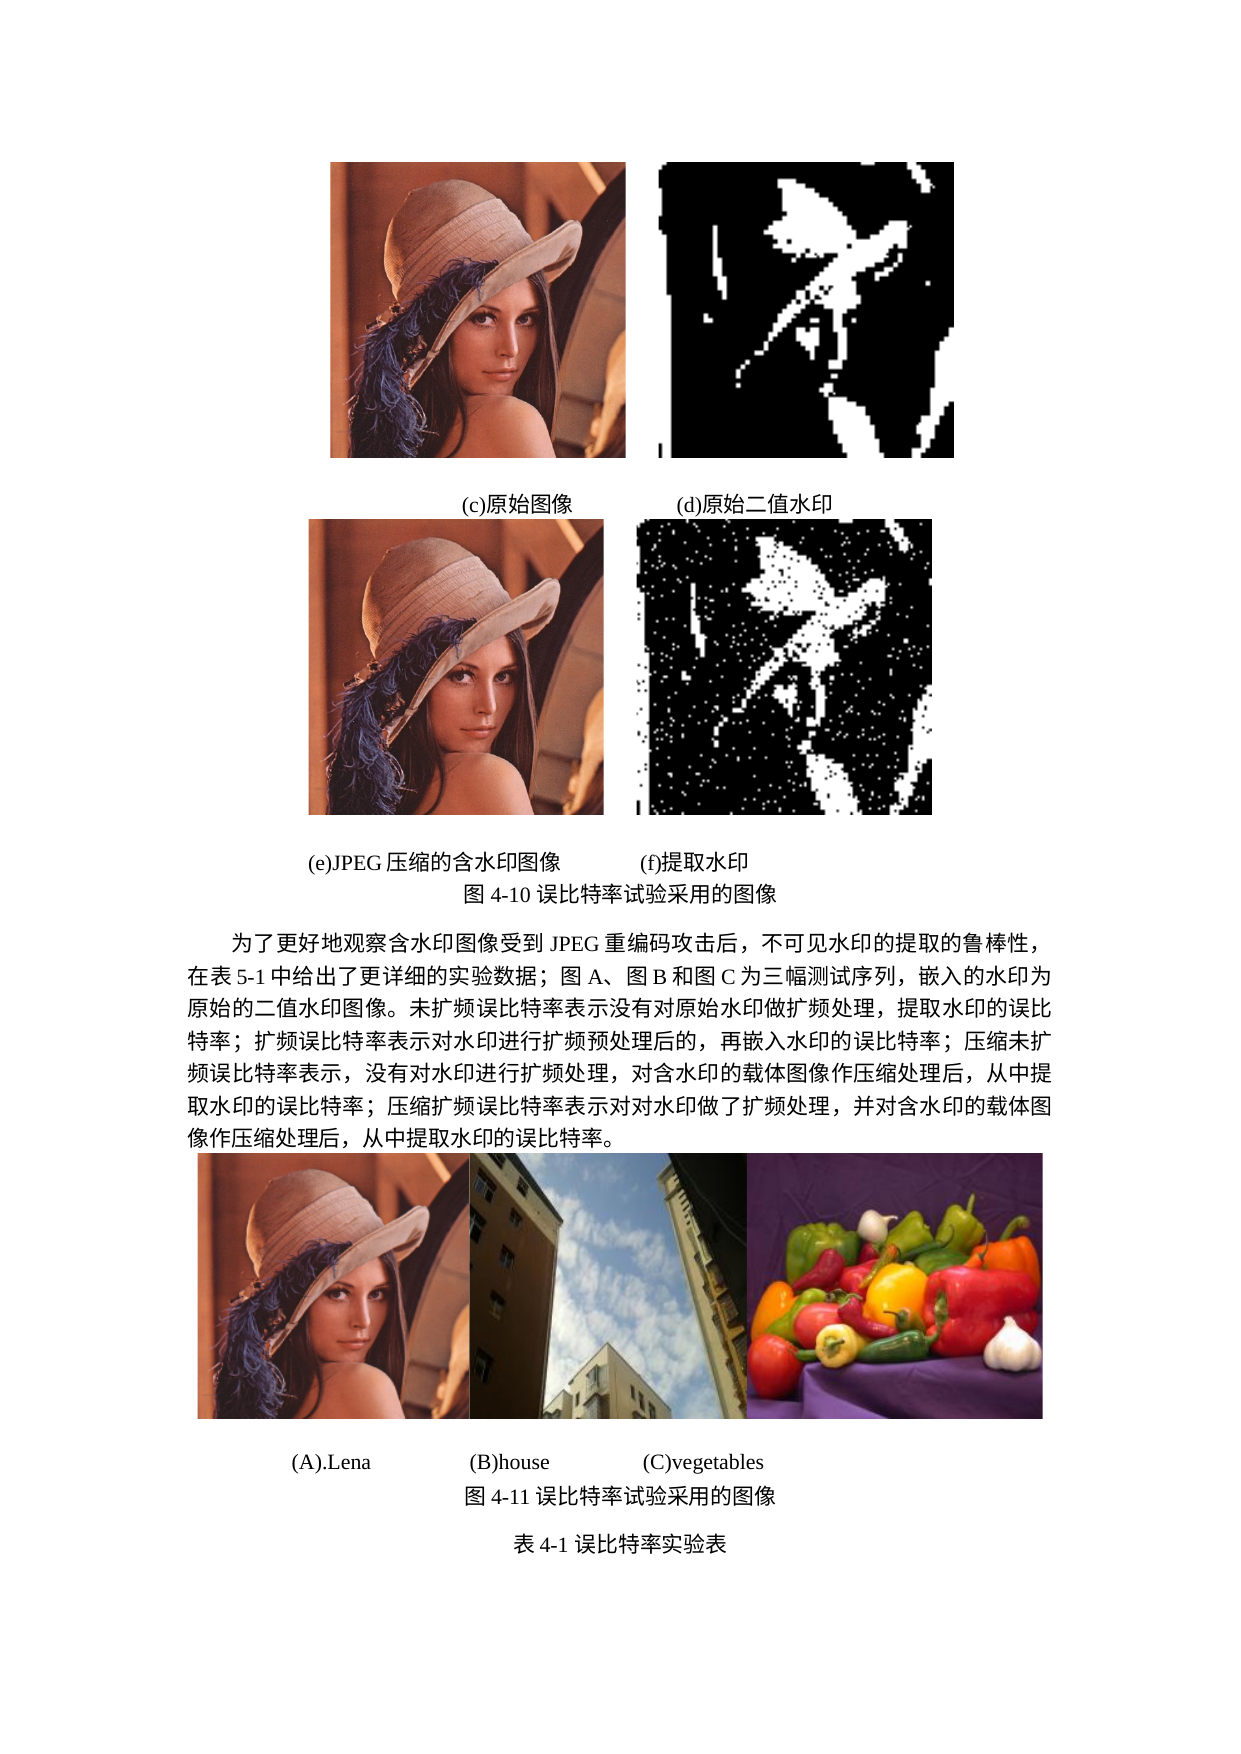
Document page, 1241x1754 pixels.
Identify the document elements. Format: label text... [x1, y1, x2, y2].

text 为了更好地观察含水印图像受到JPEG重编码攻击后，不可见水印的提取的鲁棒性，在表5-1中给出了更详细的实验数据；图A、图B和图C为三幅测试序列，嵌入的水印为原始的二值水印图像。未扩频误比特率表示没有对原始水印做扩频处理，提取水印的误比特率；扩频误比特率表示对水印进行扩频预处理后的，再嵌入水印的误比特率；压缩未扩频误比特率表示，没有对水印进行扩频处理，对含水印的载体图像作压缩处理后，从中提取水印的误比特率；压缩扩频误比特率表示对对水印做了扩频处理，并对含水印的载体图像作压缩处理后，从中提取水印的误比特率。 [187, 926, 1053, 1153]
text 图 4-10 误比特率试验采用的图像 [187, 877, 1053, 909]
picture [330, 162, 626, 458]
text 图 4-11 误比特率试验采用的图像 [187, 1478, 1053, 1511]
picture [658, 162, 954, 458]
text (e)JPEG压缩的含水印图像 (f)提取水印 [187, 844, 1053, 877]
picture [197, 1153, 1043, 1419]
text (c)原始图像 (d)原始二值水印 [187, 487, 1053, 519]
picture [308, 519, 604, 815]
picture [636, 519, 932, 815]
text 表4-1 误比特率实验表 [187, 1527, 1053, 1559]
text (A).Lena (B)house (C)vegetables [187, 1446, 1053, 1478]
